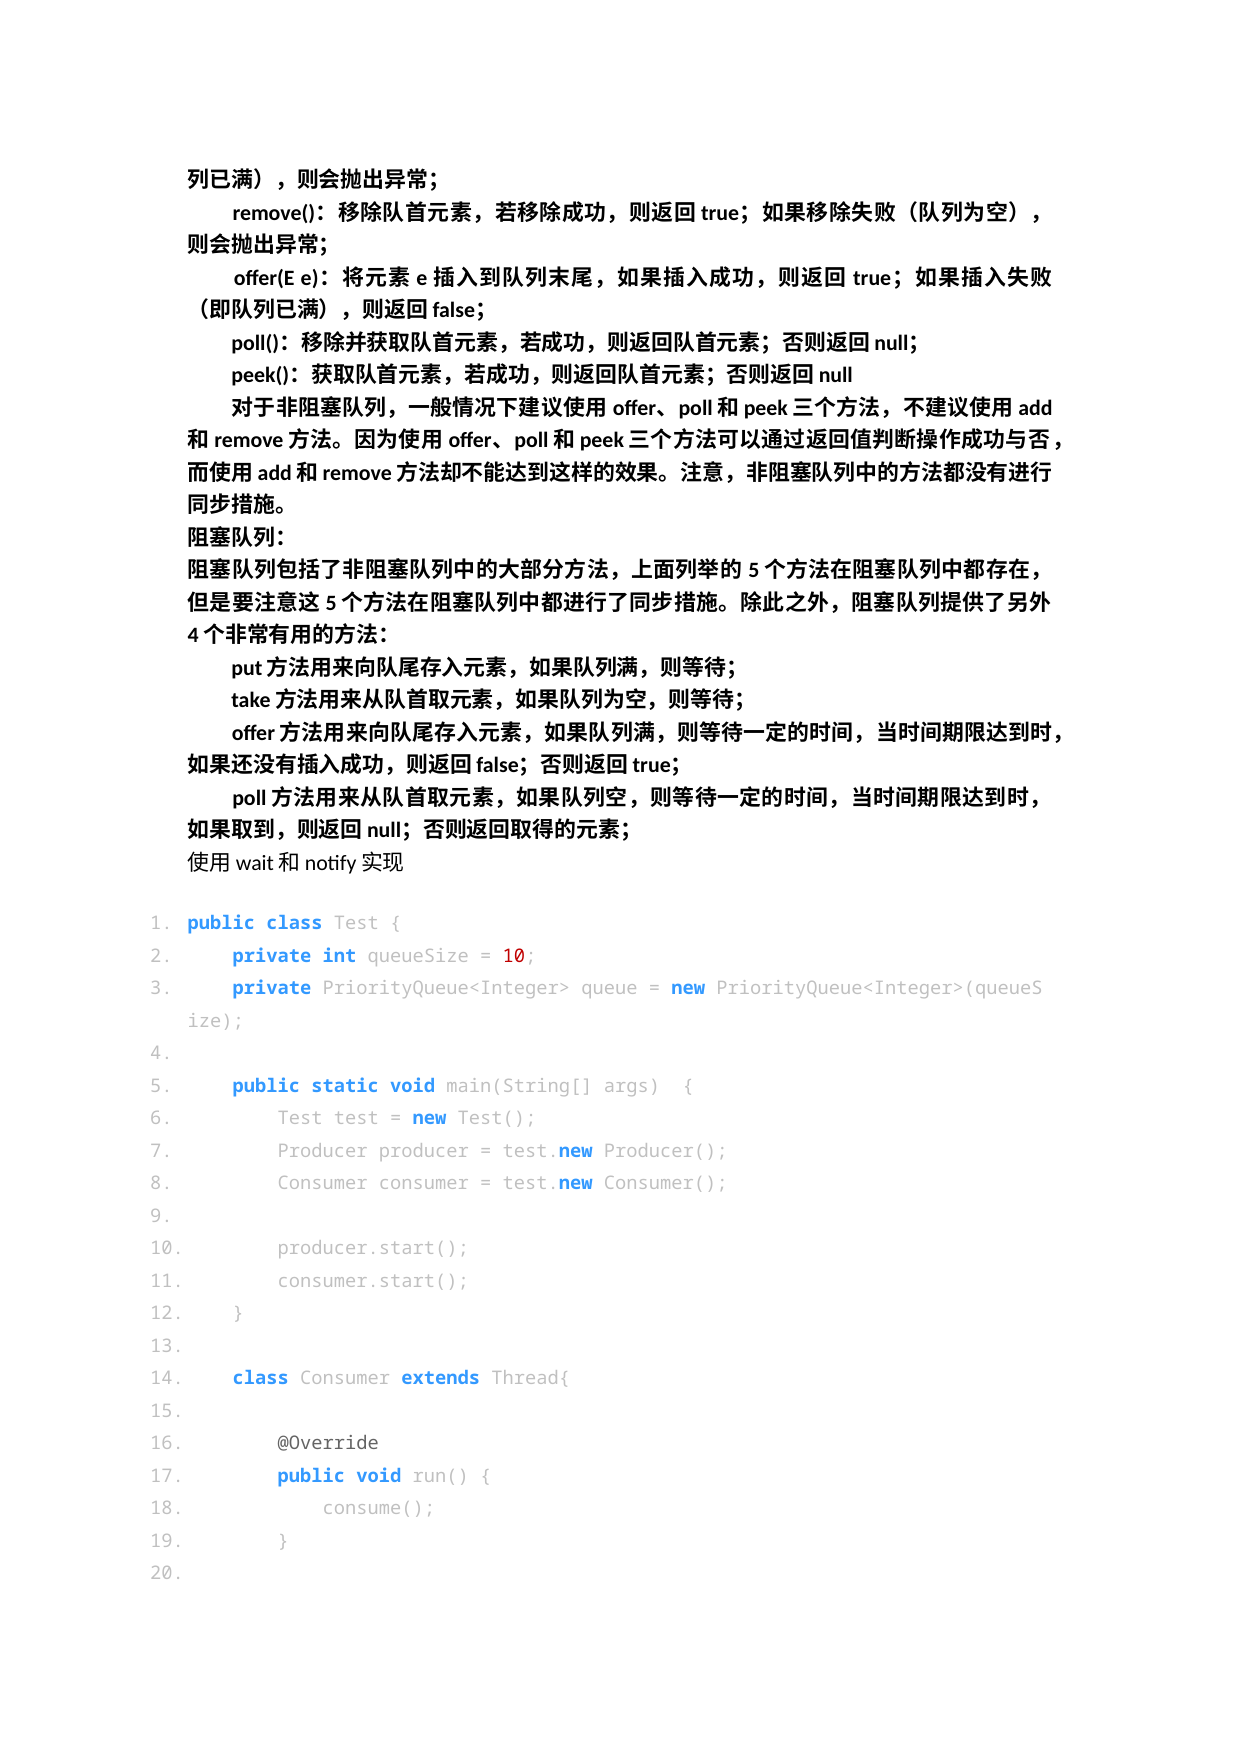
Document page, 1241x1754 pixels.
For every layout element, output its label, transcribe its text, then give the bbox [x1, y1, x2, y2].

list public static void main(String[] args) { [150, 1069, 1053, 1101]
list public void run() { [150, 1459, 1053, 1491]
text poll方法用来从队首取元素，如果队列空，则等待一定的时间，当时间期限达到时，如果取到，则返回null；否则返回取得的元素； [187, 779, 1053, 844]
list Consumer consumer = test.new Consumer(); [150, 1166, 1053, 1199]
text 使用wait和notify实现 [187, 844, 1053, 877]
list consume(); [150, 1491, 1053, 1524]
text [187, 162, 1053, 194]
list consumer.start(); [150, 1264, 1053, 1296]
list private PriorityQueue<Integer> queue = new PriorityQueue<Integer>(queueSize); [150, 971, 1053, 1036]
text remove()：移除队首元素，若移除成功，则返回true；如果移除失败（队列为空），则会抛出异常； [187, 194, 1053, 259]
text 阻塞队列： [187, 519, 1053, 552]
list } [150, 1524, 1053, 1556]
text take方法用来从队首取元素，如果队列为空，则等待； [187, 682, 1053, 714]
list Test test = new Test(); [150, 1101, 1053, 1134]
list Producer producer = test.new Producer(); [150, 1134, 1053, 1166]
list class Consumer extends Thread{ [150, 1361, 1053, 1394]
list public class Test { [150, 906, 1053, 939]
text offer(E e)：将元素e插入到队列末尾，如果插入成功，则返回true；如果插入失败（即队列已满），则返回false； [187, 259, 1053, 324]
list @Override [150, 1426, 1053, 1459]
text peek()：获取队首元素，若成功，则返回队首元素；否则返回null [187, 357, 1053, 389]
text 对于非阻塞队列，一般情况下建议使用offer、poll和peek三个方法，不建议使用add和remove方法。因为使用offer、poll和peek三个方法可以通过返回值判断操作成功与否，而使用add和remove方法却不能达到这样的效果。注意，非阻塞队列中的方法都没有进行同步措施。 [187, 389, 1053, 519]
list } [150, 1296, 1053, 1329]
text offer方法用来向队尾存入元素，如果队列满，则等待一定的时间，当时间期限达到时，如果还没有插入成功，则返回false；否则返回true； [187, 714, 1053, 779]
text put方法用来向队尾存入元素，如果队列满，则等待； [187, 649, 1053, 682]
text poll()：移除并获取队首元素，若成功，则返回队首元素；否则返回null； [187, 324, 1053, 357]
text 阻塞队列包括了非阻塞队列中的大部分方法，上面列举的5个方法在阻塞队列中都存在，但是要注意这5个方法在阻塞队列中都进行了同步措施。除此之外，阻塞队列提供了另外4个非常有用的方法： [187, 552, 1053, 649]
list producer.start(); [150, 1231, 1053, 1264]
list private int queueSize = 10; [150, 939, 1053, 971]
